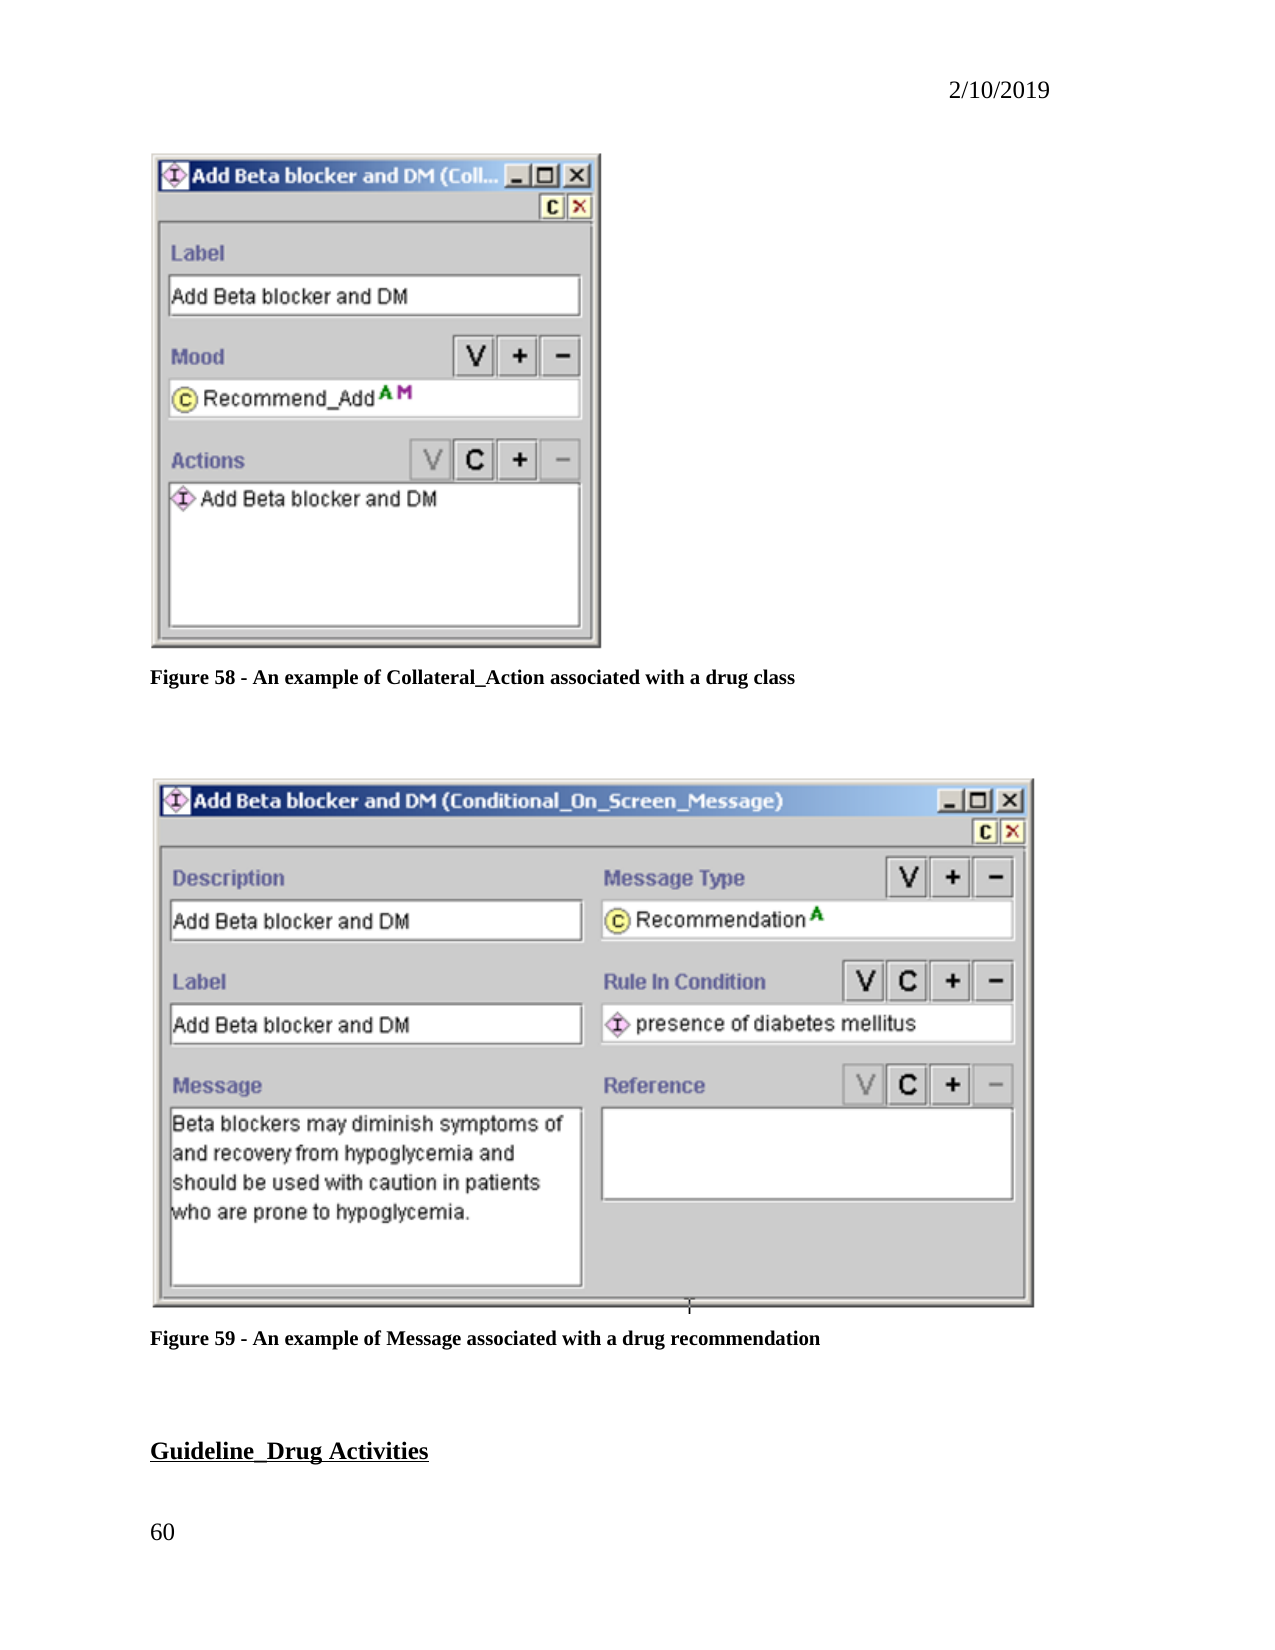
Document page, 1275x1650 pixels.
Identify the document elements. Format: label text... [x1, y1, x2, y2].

picture [150, 150, 606, 653]
text Guideline_Drug Activities [150, 1436, 1125, 1465]
picture [150, 774, 1039, 1314]
